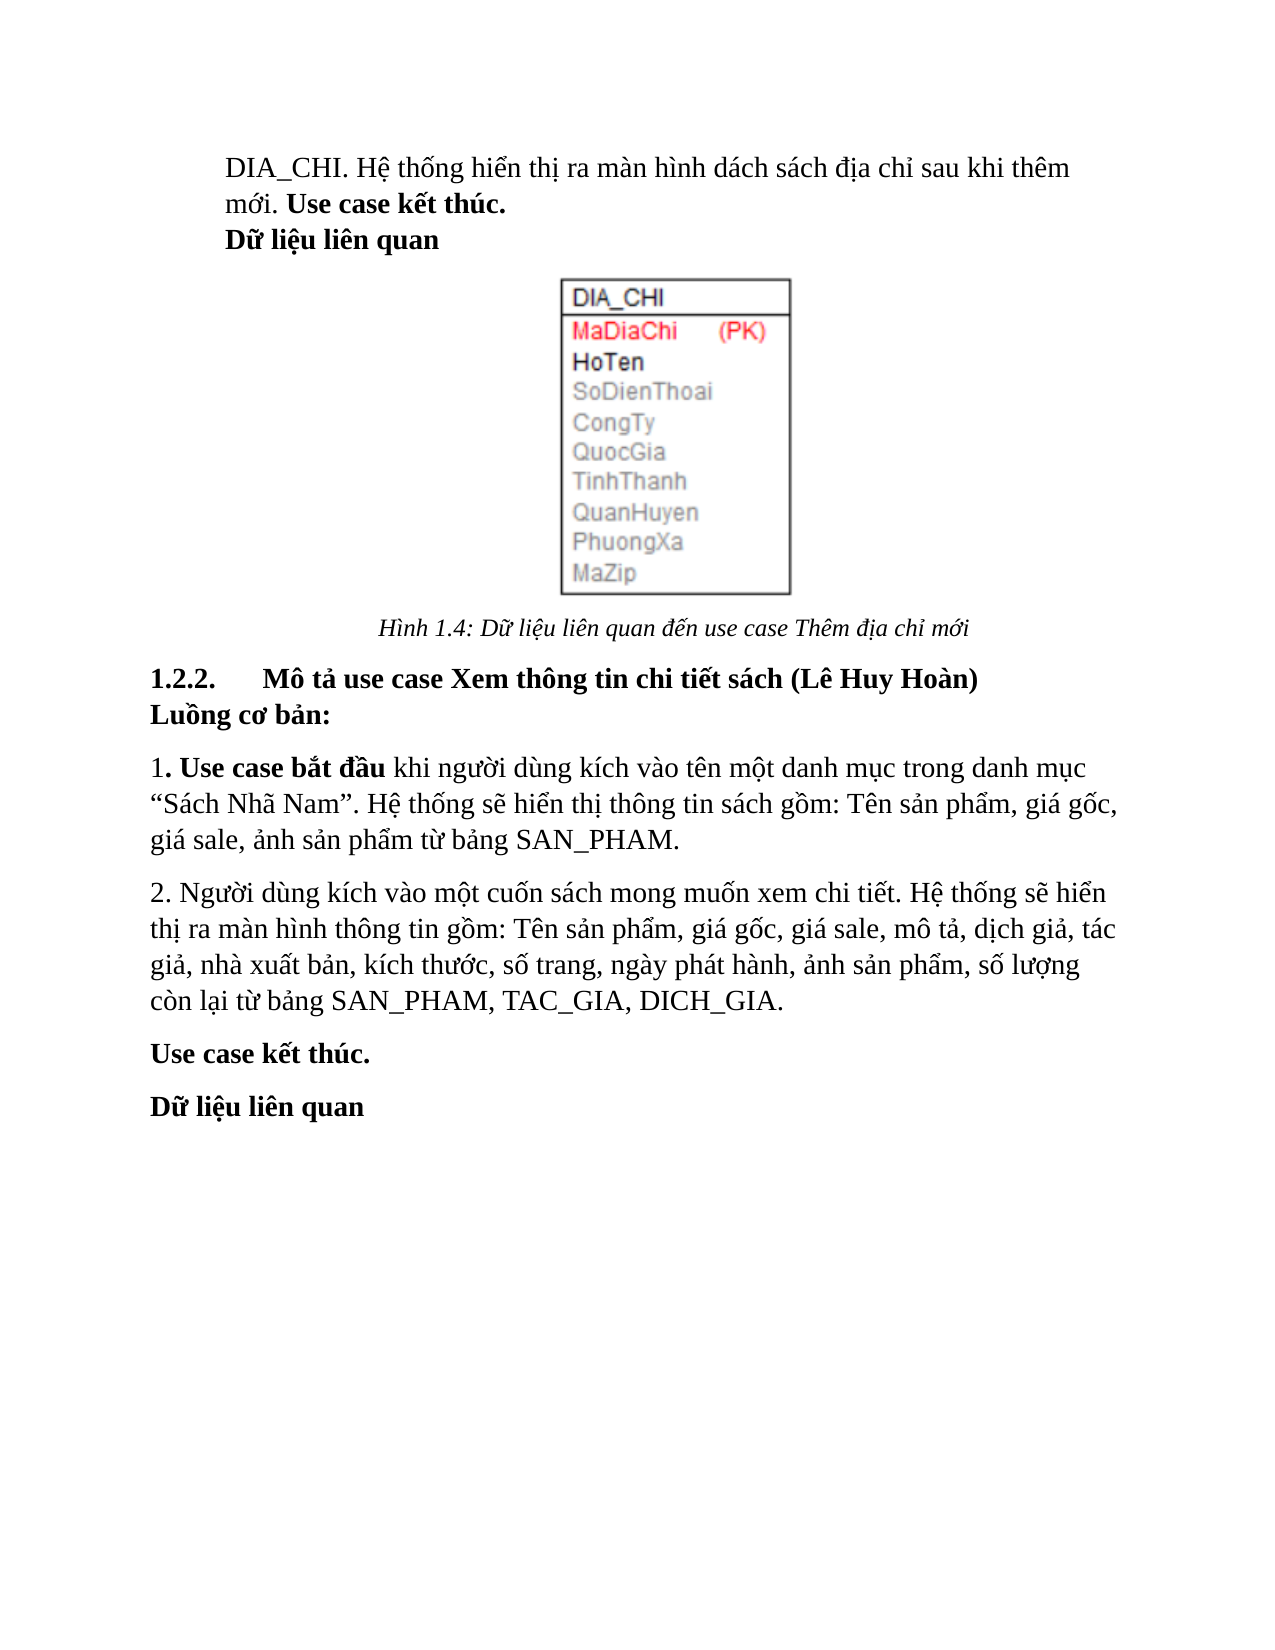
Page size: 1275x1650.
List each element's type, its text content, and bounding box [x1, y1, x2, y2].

subtitle Mô tả use case Xem thông tin chi tiết sách (Lê Huy Hoàn) [150, 661, 1125, 694]
text Dữ liệu liên quan [150, 1089, 1125, 1123]
text Use case kết thúc. [150, 1036, 1125, 1070]
list Dữ liệu liên quan [225, 222, 1125, 256]
text 2. Người dùng kích vào một cuốn sách mong muốn xem chi tiết. Hệ thống sẽ hiển thị ra màn hình thông tin gồm: Tên sản phẩm, giá gốc, giá sale, mô tả, dịch giả, tác giả, nhà xuất bản, kích thước, số trang, ngày phát hành, ảnh sản phẩm, số lượng còn lại từ bảng SAN_PHAM, TAC_GIA, DICH_GIA. [150, 875, 1125, 1017]
text 1. Use case bắt đầu khi người dùng kích vào tên một danh mục trong danh mục “Sách Nhã Nam”. Hệ thống sẽ hiển thị thông tin sách gồm: Tên sản phẩm, giá gốc, giá sale, ảnh sản phẩm từ bảng SAN_PHAM. [150, 750, 1125, 856]
picture [511, 258, 839, 611]
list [187, 150, 1125, 220]
text Luồng cơ bản: [150, 697, 1125, 731]
list Hình 1.4: Dữ liệu liên quan đến use case Thêm địa chỉ mới [225, 613, 1125, 642]
